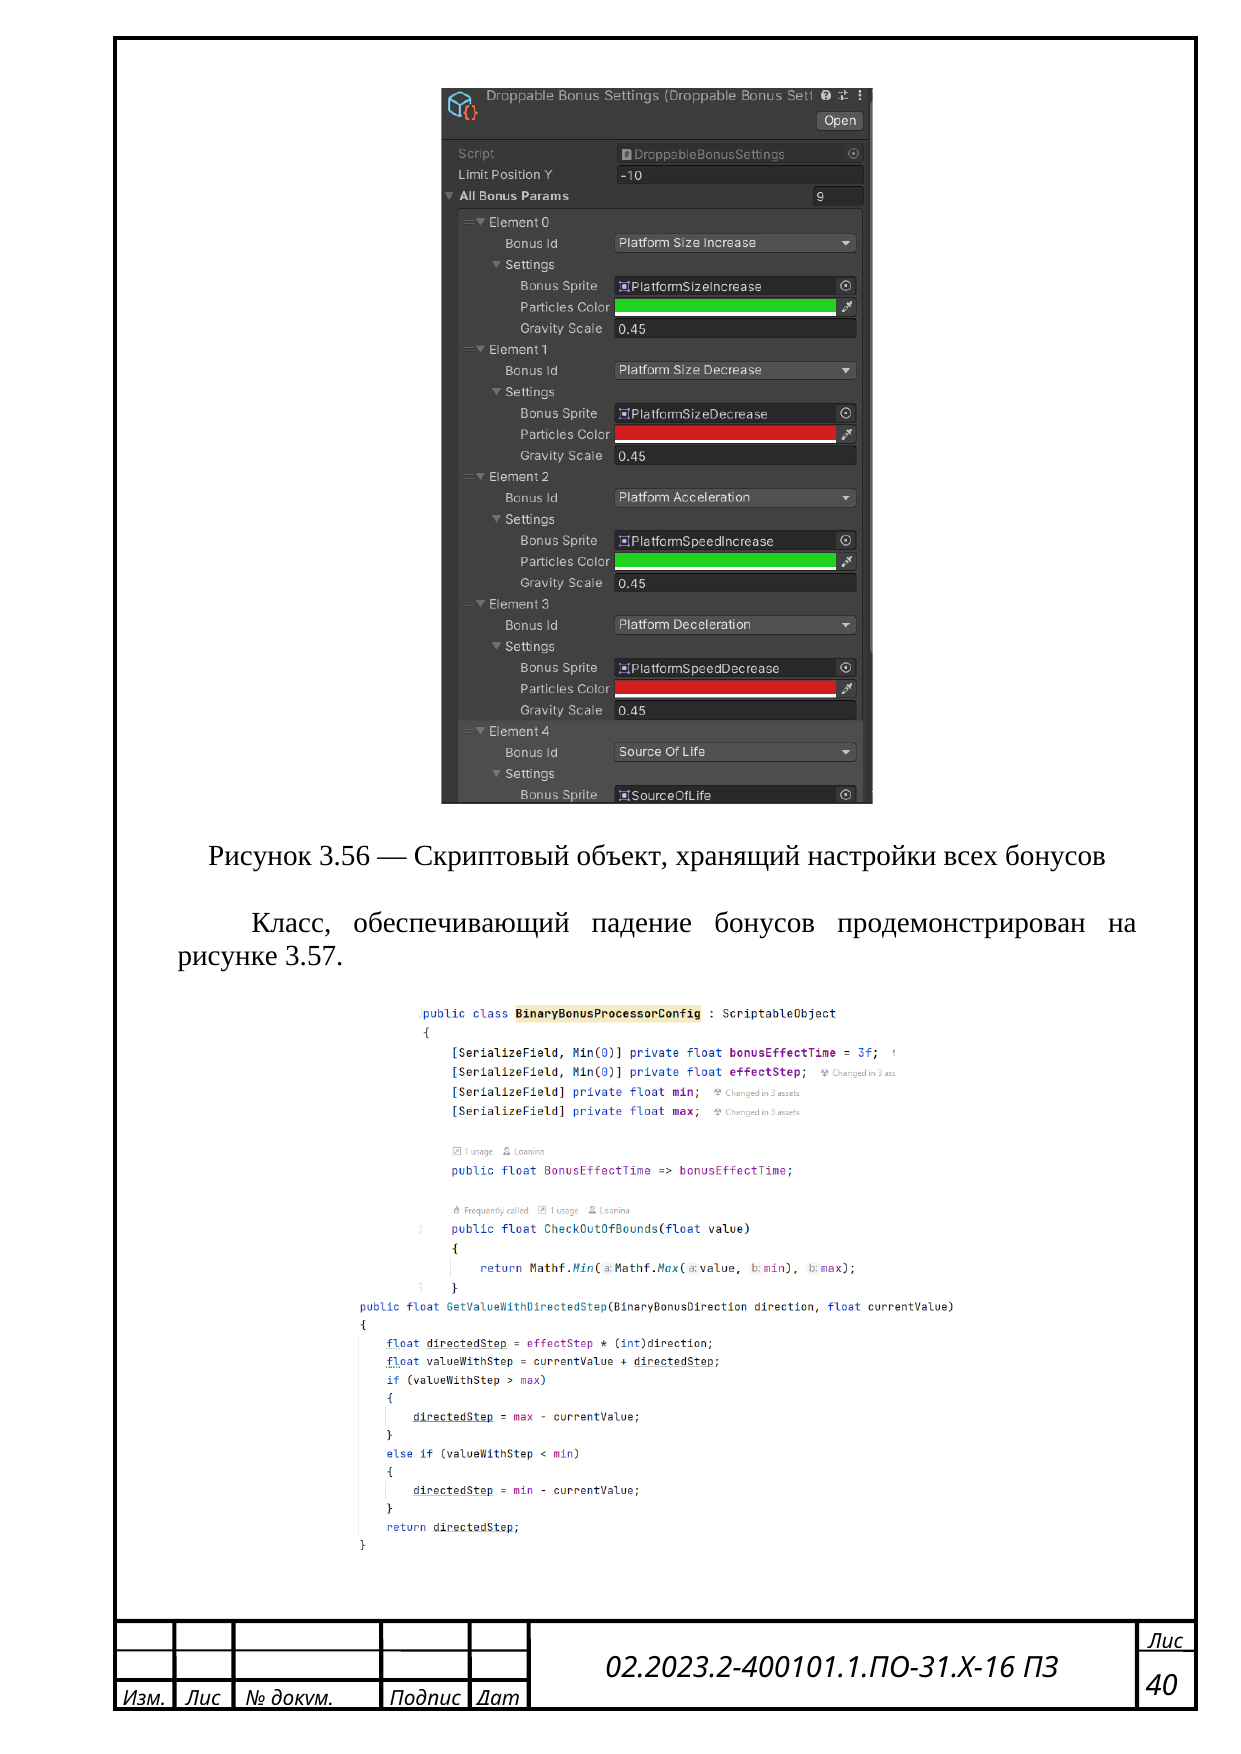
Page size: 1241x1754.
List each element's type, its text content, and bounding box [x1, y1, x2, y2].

text Класс, обеспечивающий падение бонусов продемонстрирован на рисунке 3.57. [177, 905, 1137, 972]
text Рисунок 3.56 — Скриптовый объект, хранящий настройки всех бонусов [177, 838, 1137, 871]
picture [358, 1005, 957, 1554]
picture [441, 88, 873, 804]
